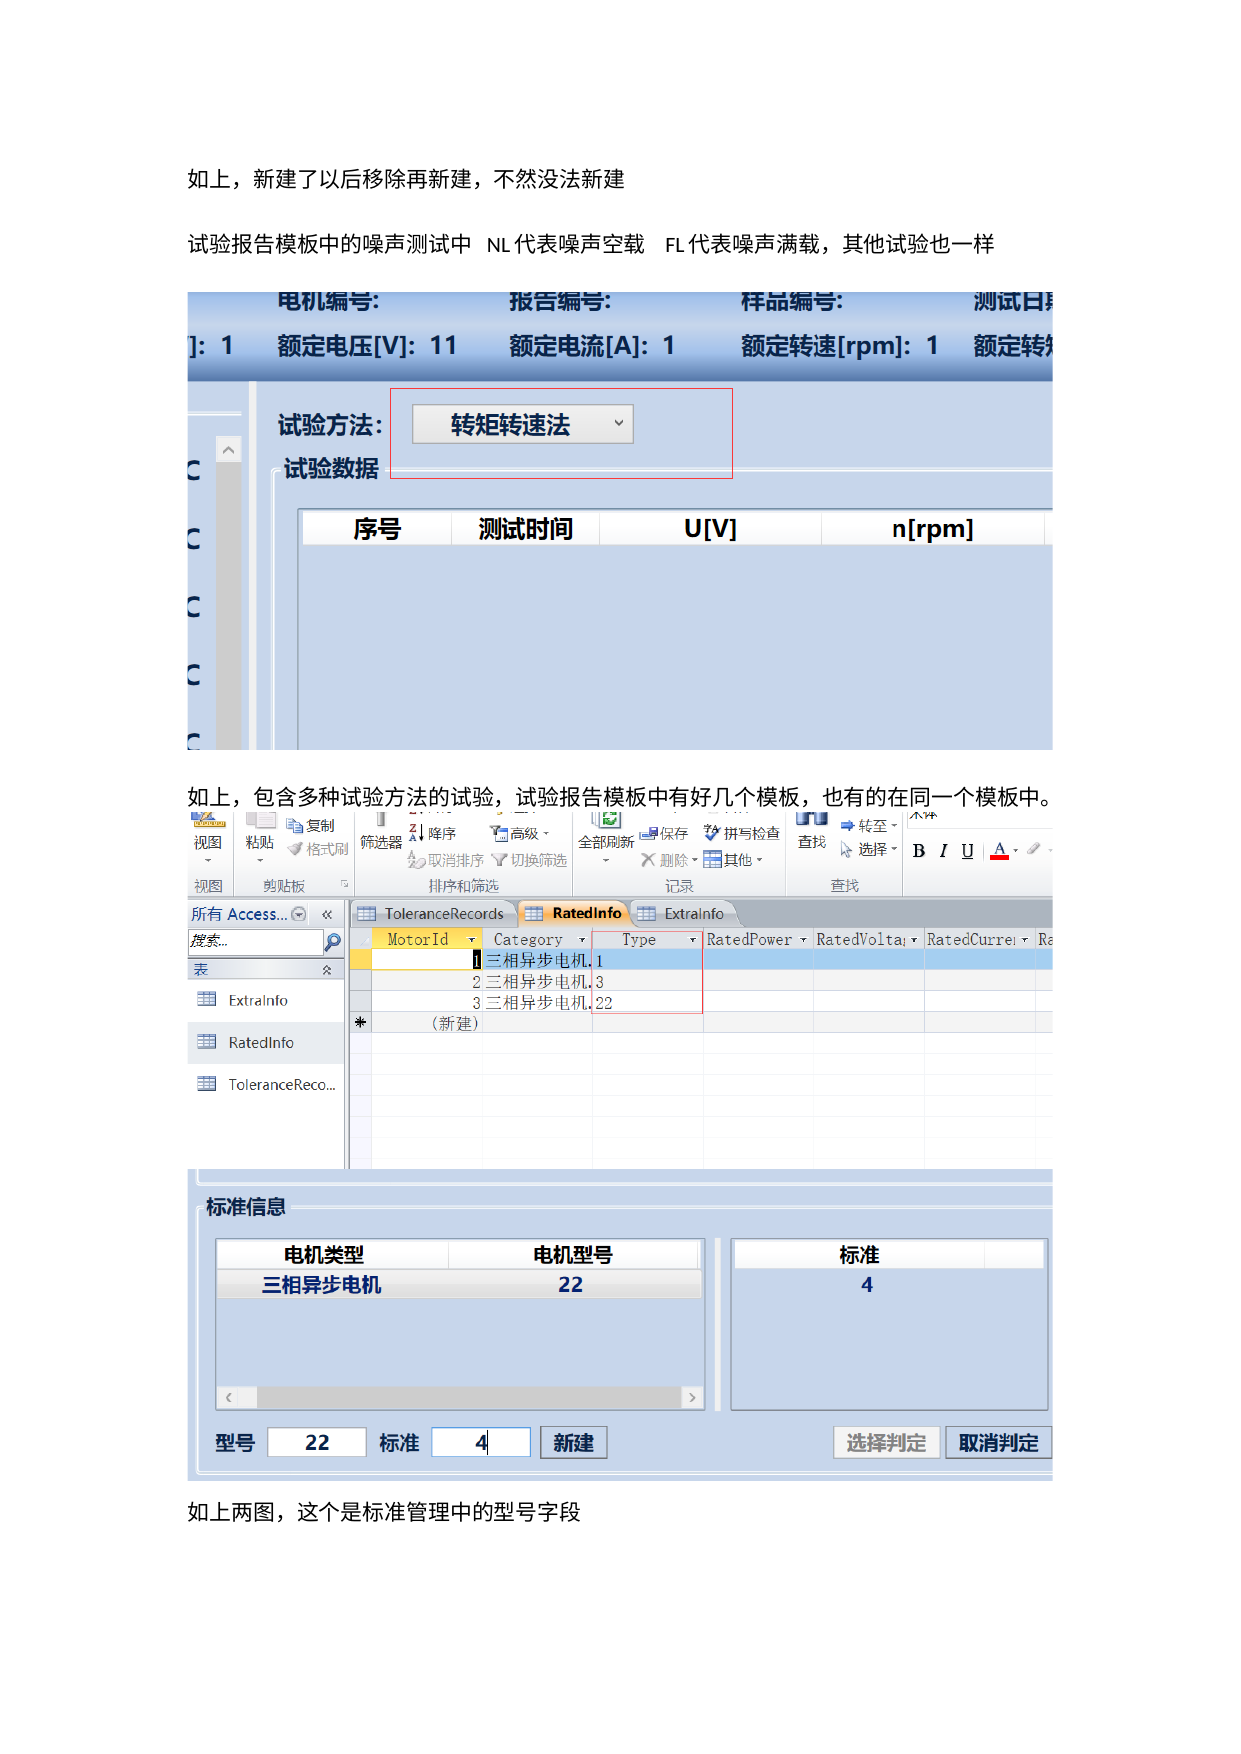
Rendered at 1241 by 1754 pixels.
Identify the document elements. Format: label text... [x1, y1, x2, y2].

text 试验报告模板中的噪声测试中 NL代表噪声空载 FL代表噪声满载，其他试验也一样 [187, 227, 1053, 259]
text 如上两图，这个是标准管理中的型号字段 [187, 1494, 1053, 1527]
picture [187, 812, 1053, 1481]
text 如上，包含多种试验方法的试验，试验报告模板中有好几个模板，也有的在同一个模板中。 [187, 779, 1053, 812]
text 如上，新建了以后移除再新建，不然没法新建 [187, 162, 1053, 194]
picture [187, 292, 1053, 750]
